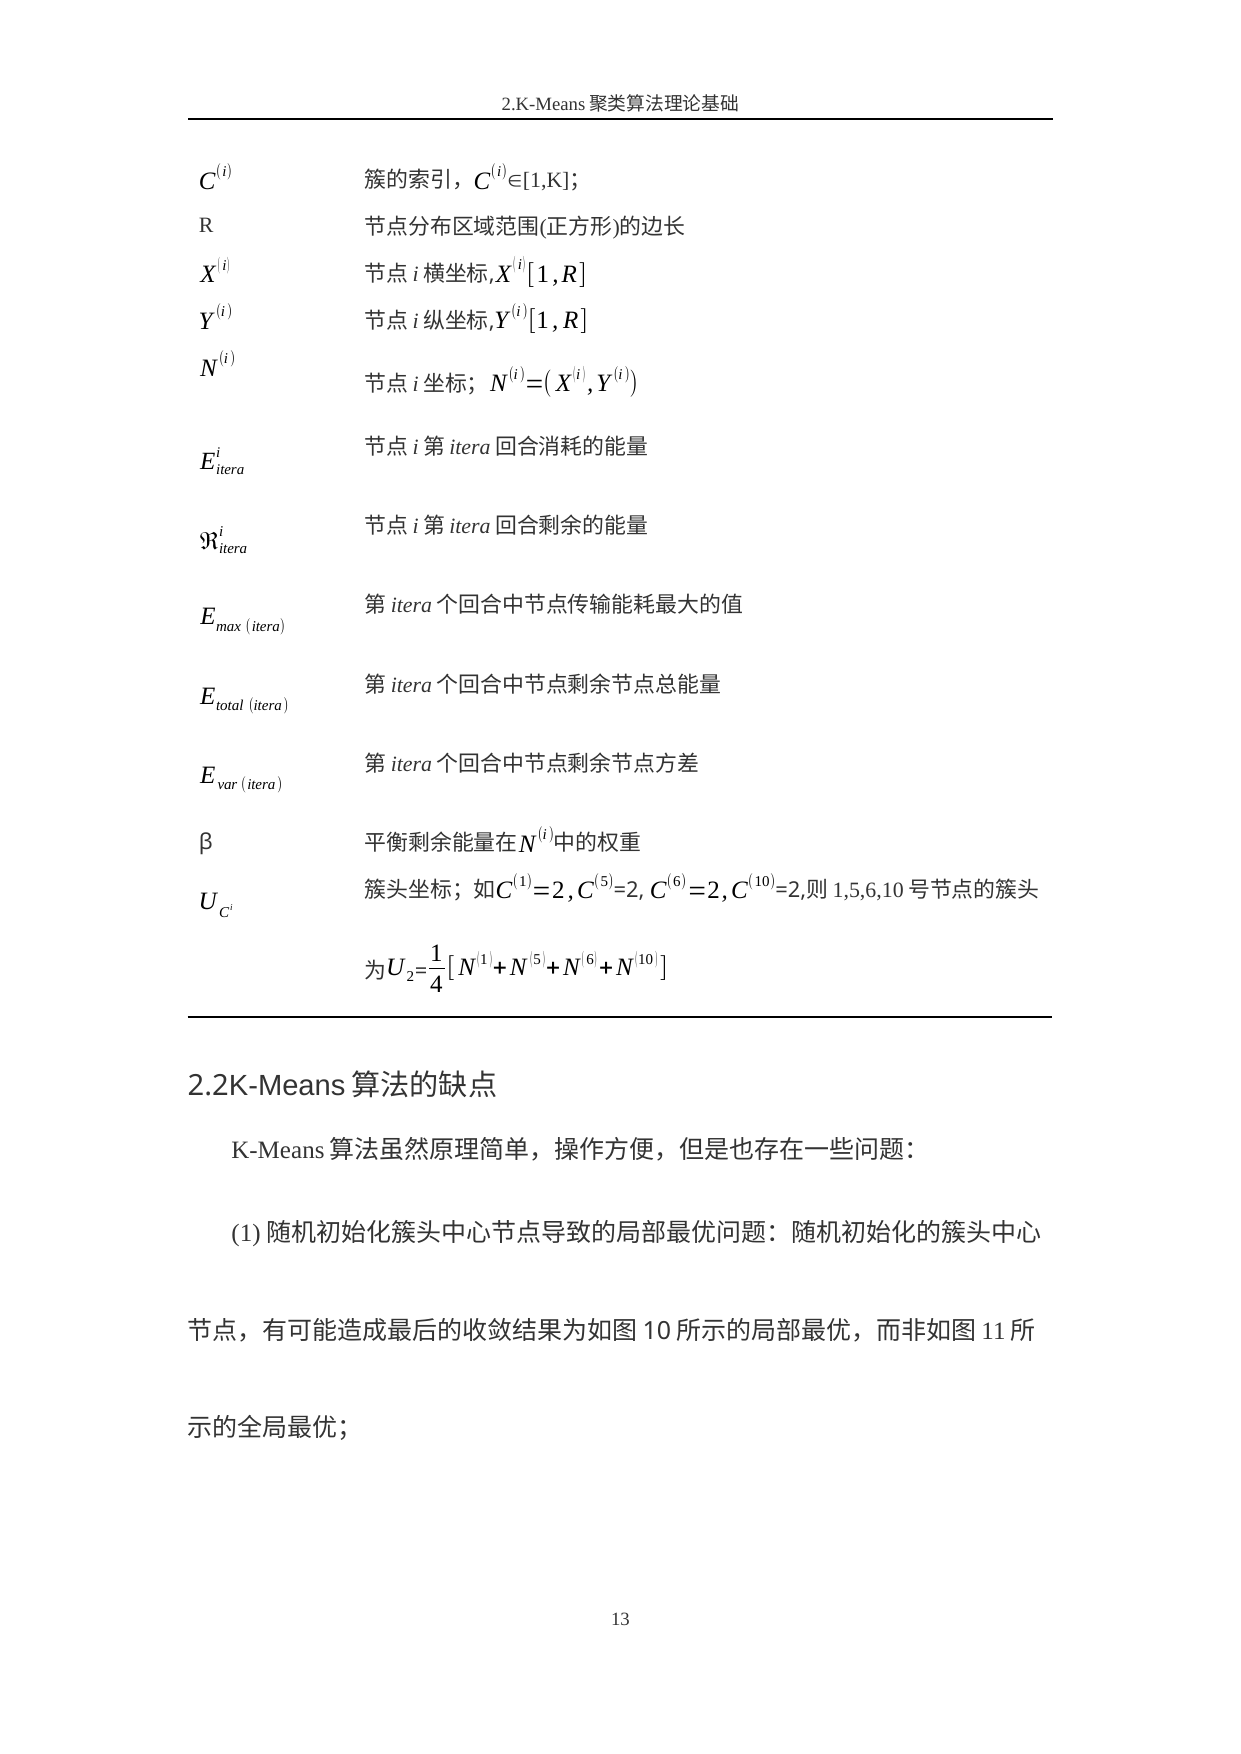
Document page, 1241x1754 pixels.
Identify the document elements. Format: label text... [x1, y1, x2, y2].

table_cell 节点i纵坐标, [353, 302, 1052, 349]
text (1) 随机初始化簇头中心节点导致的局部最优问题：随机初始化的簇头中心节点，有可能造成最后的收敛结果为如图10所示的局部最优，而非如图11所示的全局最优； [187, 1198, 1053, 1458]
table_cell [188, 508, 353, 587]
table_cell 簇的索引，[1,K]； [353, 162, 1052, 209]
table_cell 节点i第itera回合剩余的能量 [353, 508, 1052, 587]
table_cell 节点i第itera回合消耗的能量 [353, 428, 1052, 508]
table_cell [188, 871, 353, 1016]
table_cell [188, 745, 353, 825]
table_cell [188, 162, 353, 209]
table_cell R [188, 209, 353, 256]
subtitle 2.2K-Means算法的缺点 [187, 1050, 1053, 1115]
table_cell [188, 256, 353, 302]
table_cell 节点分布区域范围(正方形)的边长 [353, 209, 1052, 256]
table_cell [188, 428, 353, 508]
table_cell 节点i坐标； [353, 349, 1052, 428]
table_cell [188, 666, 353, 745]
table_cell β [188, 825, 353, 871]
table_cell 平衡剩余能量在中的权重 [353, 825, 1052, 871]
table_cell 第itera个回合中节点剩余节点方差 [353, 745, 1052, 825]
table_cell [188, 302, 353, 349]
table_cell 节点i横坐标, [353, 256, 1052, 302]
table_cell 第itera个回合中节点剩余节点总能量 [353, 666, 1052, 745]
table_cell [188, 587, 353, 666]
table_cell 簇头坐标；如=2, =2,则1,5,6,10号节点的簇头为= [353, 871, 1052, 1016]
table_cell 第itera个回合中节点传输能耗最大的值 [353, 587, 1052, 666]
text K-Means算法虽然原理简单，操作方便，但是也存在一些问题： [187, 1115, 1053, 1180]
table_cell [188, 349, 353, 428]
